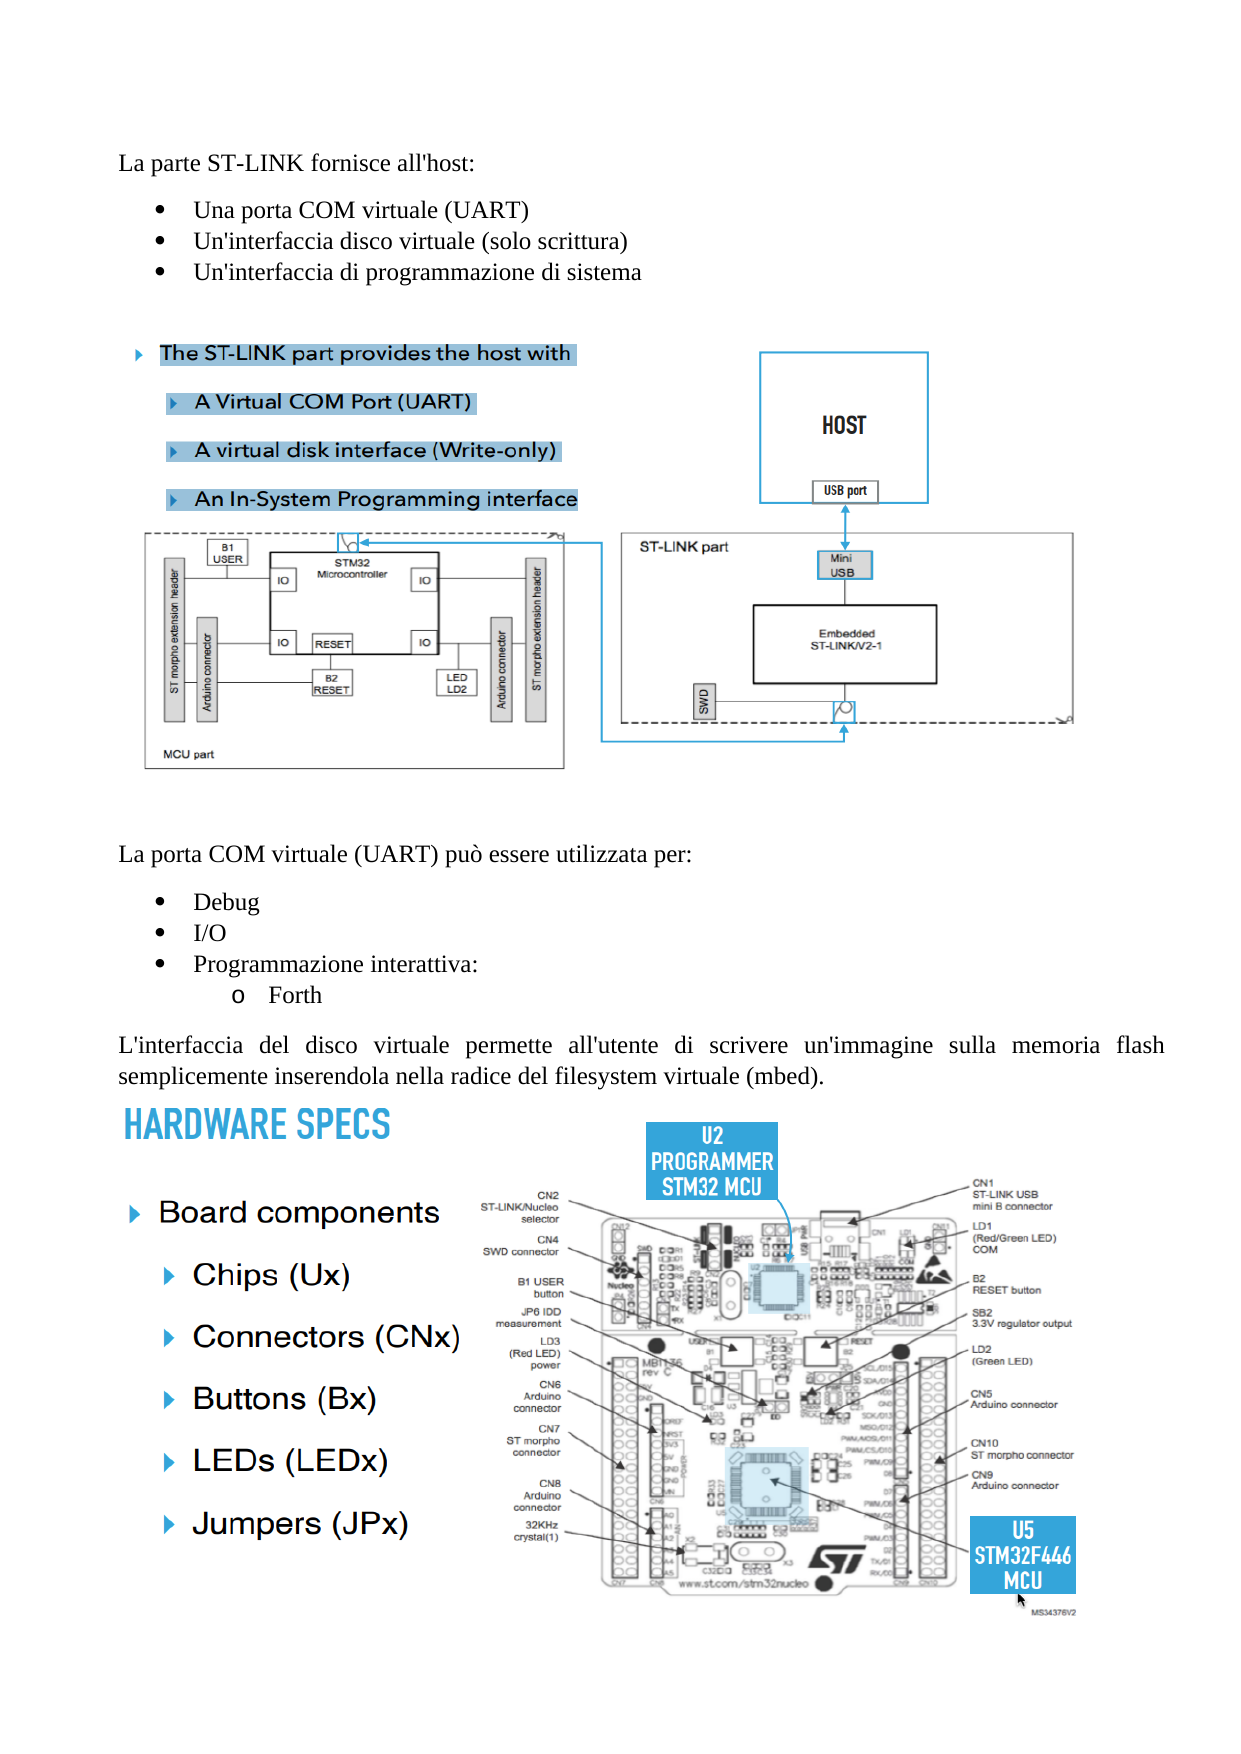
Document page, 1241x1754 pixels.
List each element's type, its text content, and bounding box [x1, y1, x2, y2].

picture [118, 1108, 1092, 1622]
list Programmazione interattiva: [156, 949, 1167, 978]
list I/O [156, 918, 1167, 947]
list Una porta COM virtuale (UART) [156, 195, 1167, 224]
list Un'interfaccia di programmazione di sistema [156, 257, 1167, 286]
text L'interfaccia del disco virtuale permette all'utente di scrivere un'immagine sulla memoria flash semplicemente inserendola nella radice del filesystem virtuale (mbed). [118, 1030, 1167, 1090]
list Un'interfaccia disco virtuale (solo scrittura) [156, 226, 1167, 255]
text La parte ST-LINK fornisce all'host: [118, 148, 1167, 176]
list Forth [231, 980, 1167, 1011]
picture [118, 305, 1123, 773]
text La porta COM virtuale (UART) può essere utilizzata per: [118, 839, 1167, 868]
list Debug [156, 887, 1167, 916]
